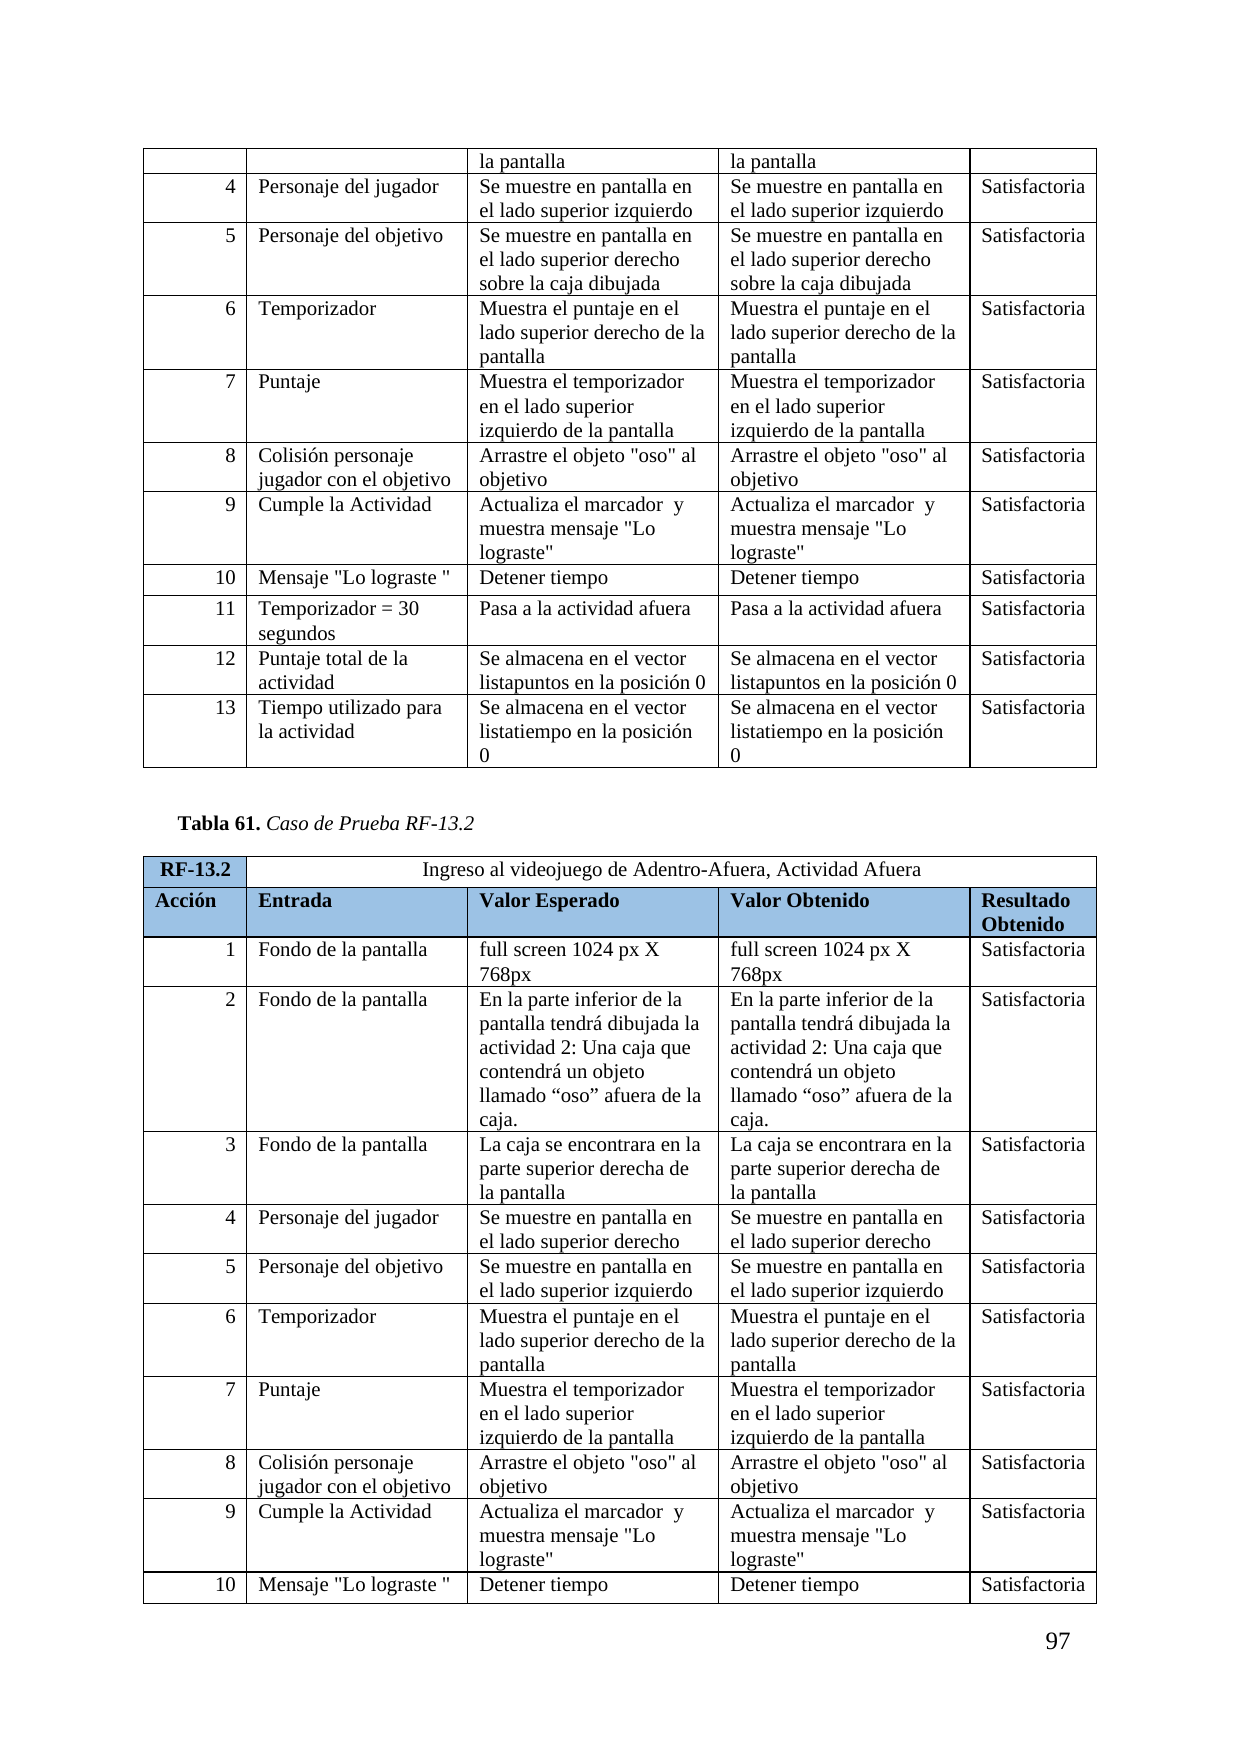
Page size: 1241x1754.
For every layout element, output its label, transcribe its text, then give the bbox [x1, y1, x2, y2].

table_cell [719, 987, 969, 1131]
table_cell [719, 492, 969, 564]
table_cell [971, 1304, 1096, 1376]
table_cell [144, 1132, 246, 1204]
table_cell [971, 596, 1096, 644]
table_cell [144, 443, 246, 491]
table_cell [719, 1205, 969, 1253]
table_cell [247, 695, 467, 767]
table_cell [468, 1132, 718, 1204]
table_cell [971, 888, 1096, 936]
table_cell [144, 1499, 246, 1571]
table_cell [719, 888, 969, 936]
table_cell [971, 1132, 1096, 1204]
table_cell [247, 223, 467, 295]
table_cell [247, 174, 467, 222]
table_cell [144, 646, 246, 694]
text Tabla 61. Caso de Prueba RF-13.2 [177, 811, 1063, 835]
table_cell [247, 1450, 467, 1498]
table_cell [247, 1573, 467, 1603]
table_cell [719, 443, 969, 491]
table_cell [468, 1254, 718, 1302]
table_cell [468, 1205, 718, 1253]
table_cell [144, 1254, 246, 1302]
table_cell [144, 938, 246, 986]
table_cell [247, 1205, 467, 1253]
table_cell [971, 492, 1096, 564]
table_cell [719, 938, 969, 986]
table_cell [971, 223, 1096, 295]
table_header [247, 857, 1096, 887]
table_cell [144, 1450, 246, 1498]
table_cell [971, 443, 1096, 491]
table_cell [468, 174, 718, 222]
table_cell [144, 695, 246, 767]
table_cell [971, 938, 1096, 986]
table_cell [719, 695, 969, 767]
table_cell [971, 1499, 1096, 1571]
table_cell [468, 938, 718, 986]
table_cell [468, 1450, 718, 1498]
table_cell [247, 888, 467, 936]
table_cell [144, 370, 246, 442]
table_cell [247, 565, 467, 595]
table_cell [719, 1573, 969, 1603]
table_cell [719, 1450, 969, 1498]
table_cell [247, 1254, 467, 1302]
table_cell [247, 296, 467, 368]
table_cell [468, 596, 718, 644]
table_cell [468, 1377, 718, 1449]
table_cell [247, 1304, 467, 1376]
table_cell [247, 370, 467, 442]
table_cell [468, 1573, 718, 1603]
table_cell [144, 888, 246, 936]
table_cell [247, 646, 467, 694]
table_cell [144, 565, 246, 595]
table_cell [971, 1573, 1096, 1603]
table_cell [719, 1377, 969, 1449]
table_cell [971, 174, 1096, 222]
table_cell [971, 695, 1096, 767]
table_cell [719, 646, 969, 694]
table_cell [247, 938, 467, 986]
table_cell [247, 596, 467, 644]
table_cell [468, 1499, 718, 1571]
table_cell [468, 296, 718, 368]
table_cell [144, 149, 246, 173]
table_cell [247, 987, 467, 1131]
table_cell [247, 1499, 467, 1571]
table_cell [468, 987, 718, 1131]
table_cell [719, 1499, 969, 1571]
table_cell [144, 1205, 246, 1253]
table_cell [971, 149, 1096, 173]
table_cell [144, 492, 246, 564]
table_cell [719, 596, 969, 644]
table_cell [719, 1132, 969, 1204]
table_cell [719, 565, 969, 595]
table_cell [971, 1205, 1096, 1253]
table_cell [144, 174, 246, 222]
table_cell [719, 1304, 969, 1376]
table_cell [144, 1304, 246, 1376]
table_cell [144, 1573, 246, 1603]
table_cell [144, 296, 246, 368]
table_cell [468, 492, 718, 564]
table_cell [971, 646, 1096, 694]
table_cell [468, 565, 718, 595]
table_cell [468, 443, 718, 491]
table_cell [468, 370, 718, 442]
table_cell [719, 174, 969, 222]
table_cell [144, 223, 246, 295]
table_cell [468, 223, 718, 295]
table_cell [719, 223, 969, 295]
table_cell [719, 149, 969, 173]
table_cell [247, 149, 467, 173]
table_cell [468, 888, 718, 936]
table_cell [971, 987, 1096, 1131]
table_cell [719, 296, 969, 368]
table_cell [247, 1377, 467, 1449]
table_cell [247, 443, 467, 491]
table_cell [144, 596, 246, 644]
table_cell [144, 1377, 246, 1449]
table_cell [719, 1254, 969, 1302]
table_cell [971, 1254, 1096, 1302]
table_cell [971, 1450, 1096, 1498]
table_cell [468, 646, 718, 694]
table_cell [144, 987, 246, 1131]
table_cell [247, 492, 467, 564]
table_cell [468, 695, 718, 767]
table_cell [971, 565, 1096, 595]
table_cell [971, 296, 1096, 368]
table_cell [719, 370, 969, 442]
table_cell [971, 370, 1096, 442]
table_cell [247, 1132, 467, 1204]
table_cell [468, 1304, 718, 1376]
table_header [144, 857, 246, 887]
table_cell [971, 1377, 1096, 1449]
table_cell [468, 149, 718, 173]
